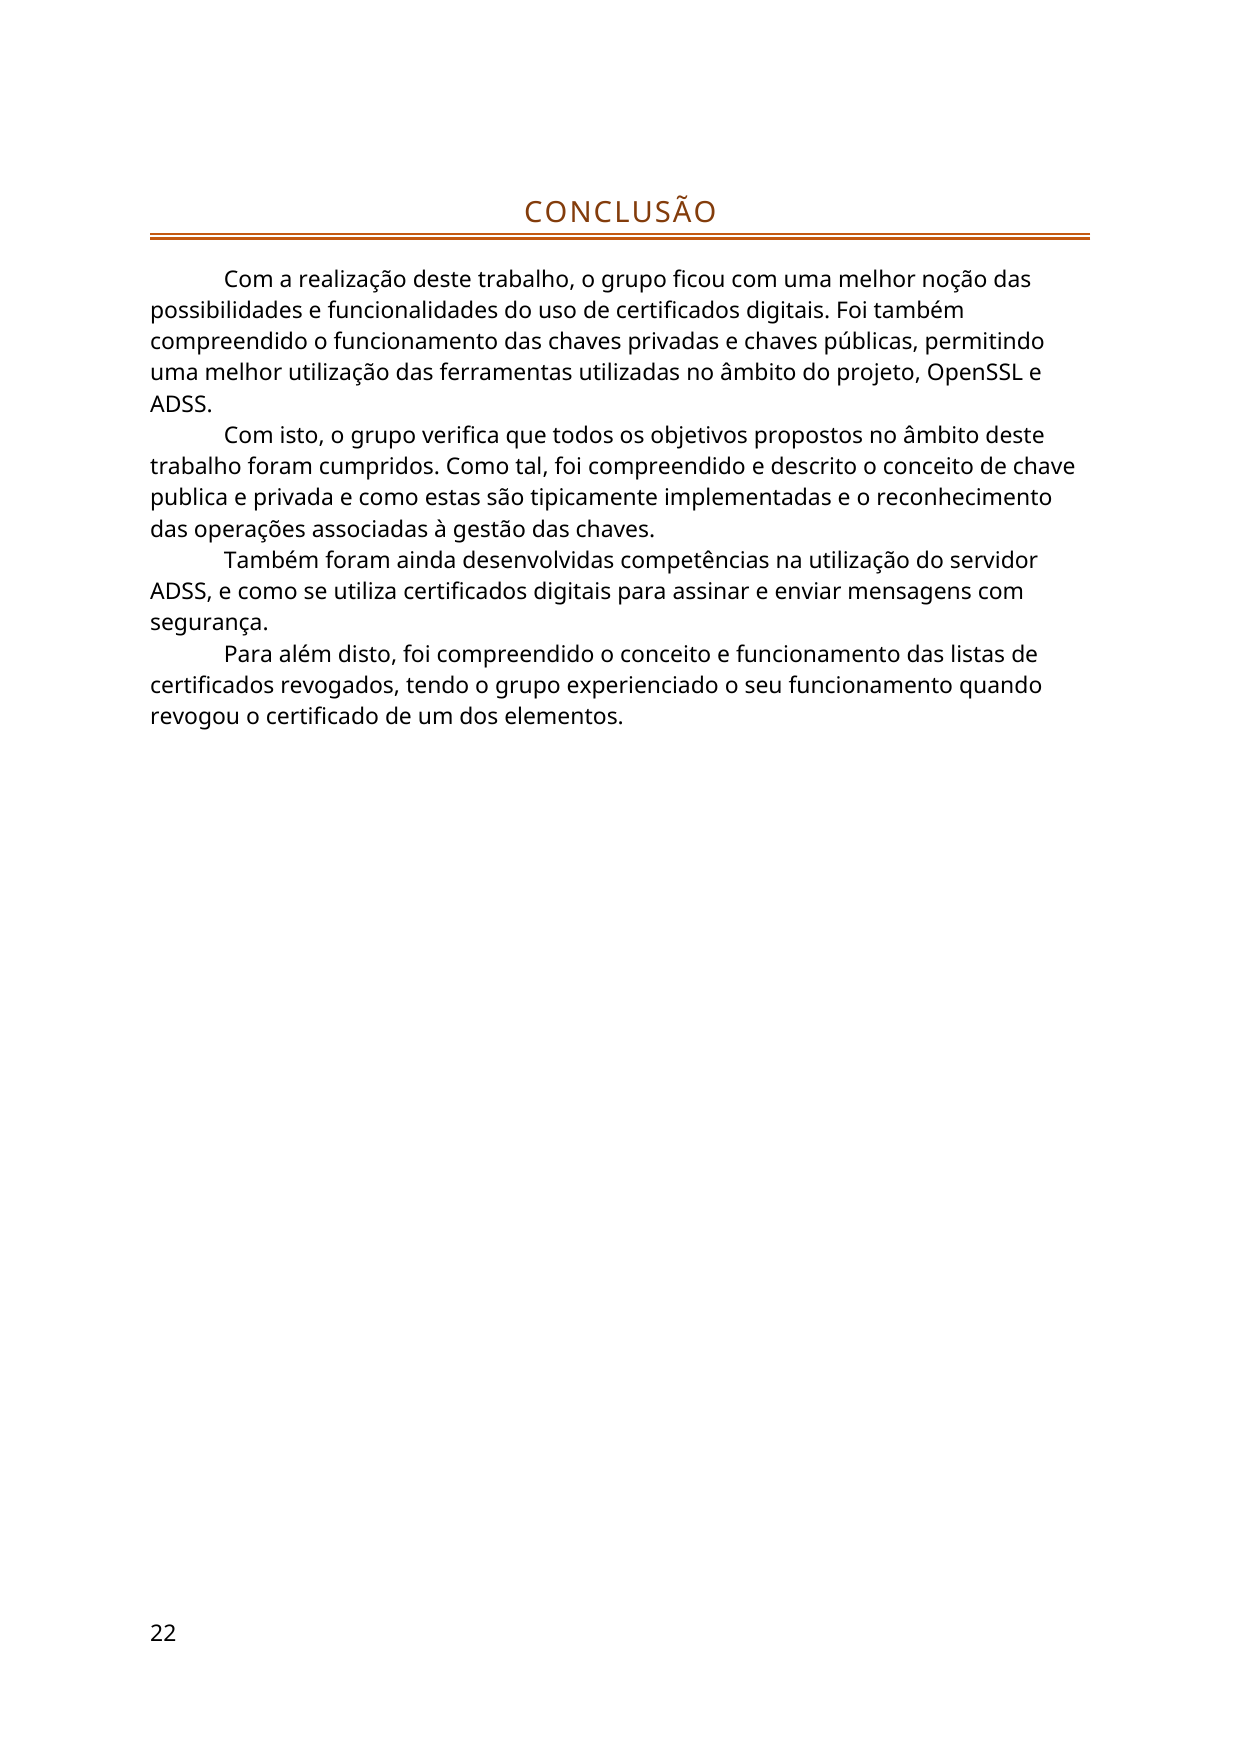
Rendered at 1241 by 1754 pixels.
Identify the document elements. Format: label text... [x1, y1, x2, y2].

text Também foram ainda desenvolvidas competências na utilização do servidor ADSS, e como se utiliza certificados digitais para assinar e enviar mensagens com segurança. [150, 544, 1090, 637]
text Para além disto, foi compreendido o conceito e funcionamento das listas de certificados revogados, tendo o grupo experienciado o seu funcionamento quando revogou o certificado de um dos elementos. [150, 637, 1090, 731]
text Com isto, o grupo verifica que todos os objetivos propostos no âmbito deste trabalho foram cumpridos. Como tal, foi compreendido e descrito o conceito de chave publica e privada e como estas são tipicamente implementadas e o reconhecimento das operações associadas à gestão das chaves. [150, 419, 1090, 544]
text Com a realização deste trabalho, o grupo ficou com uma melhor noção das possibilidades e funcionalidades do uso de certificados digitais. Foi também compreendido o funcionamento das chaves privadas e chaves públicas, permitindo uma melhor utilização das ferramentas utilizadas no âmbito do projeto, OpenSSL e ADSS. [150, 262, 1090, 419]
subtitle Conclusão [150, 192, 1090, 233]
